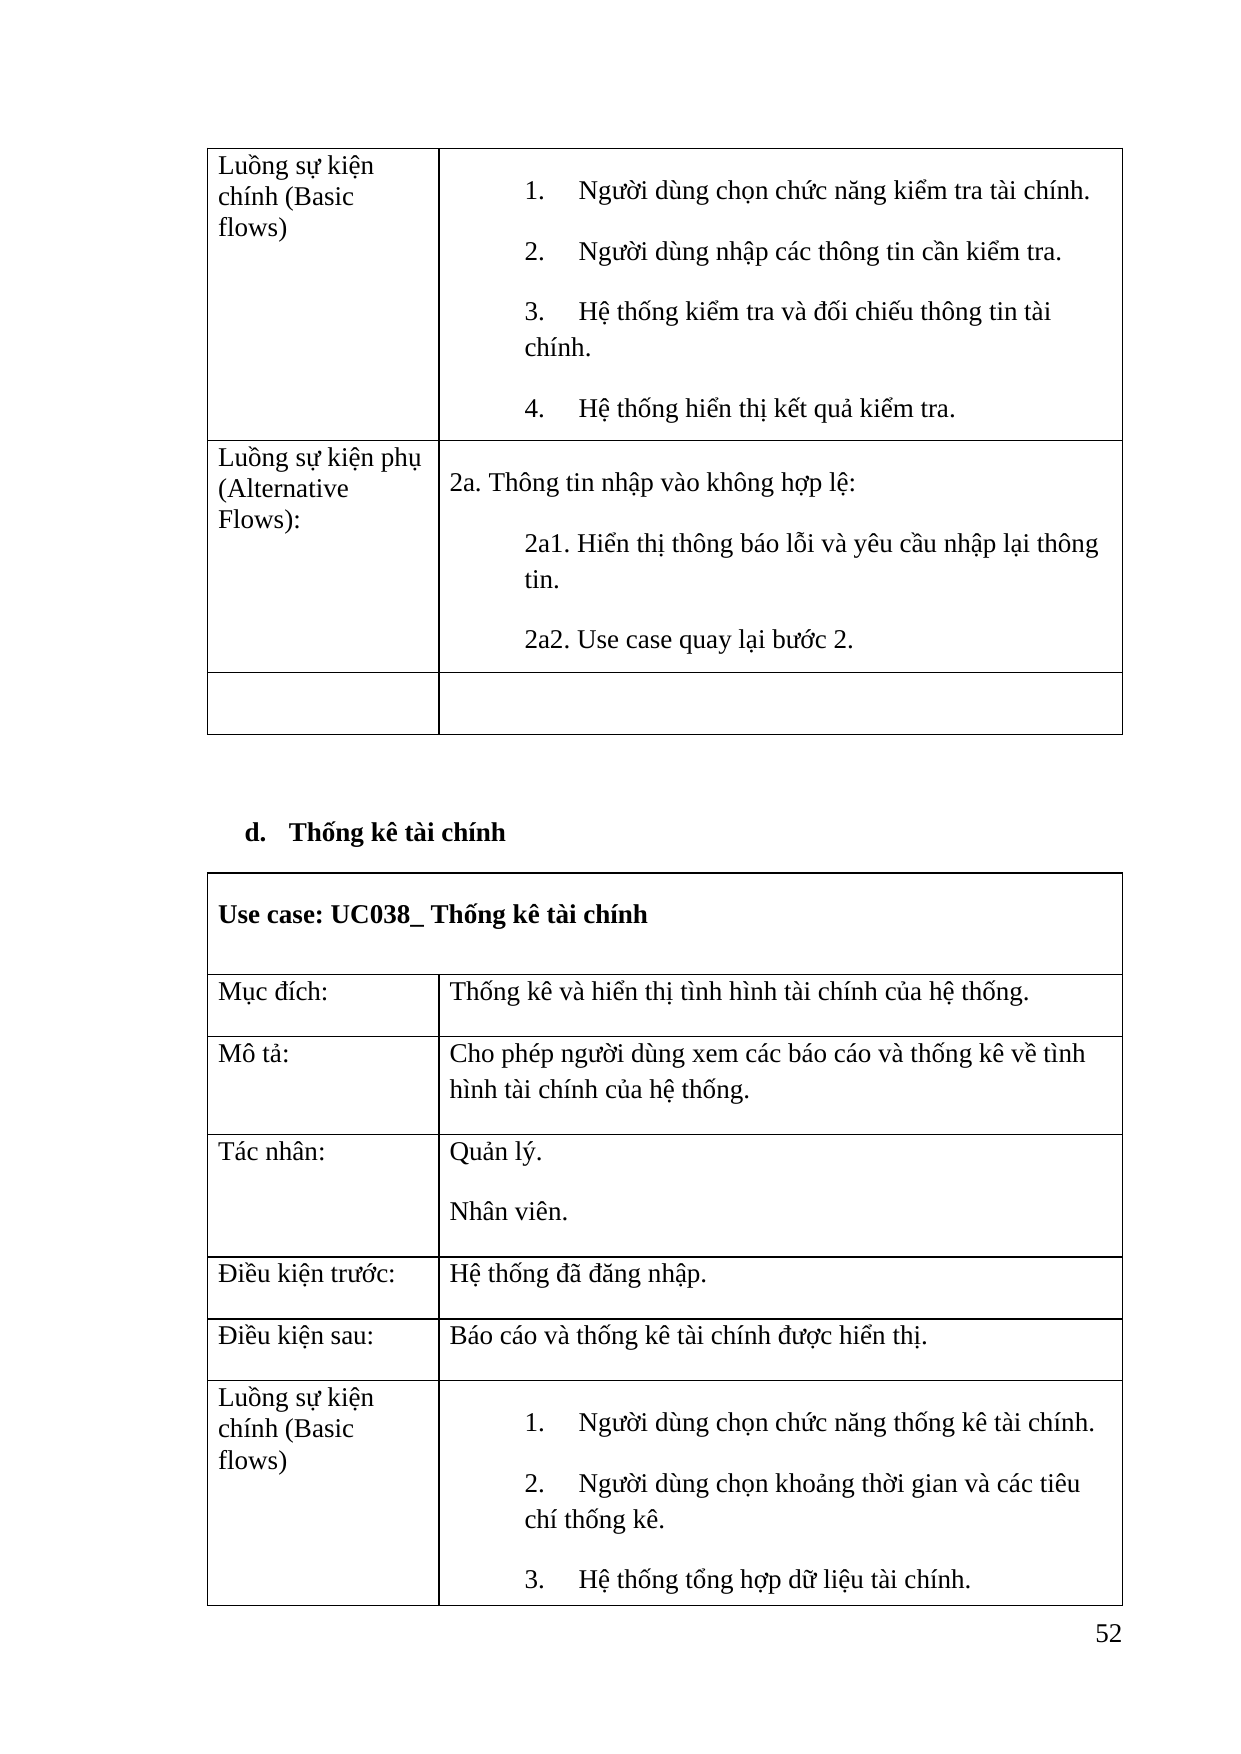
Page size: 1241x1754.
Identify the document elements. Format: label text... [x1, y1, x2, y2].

table_cell [208, 673, 438, 734]
list Thống kê tài chính [244, 816, 1122, 847]
table_cell Quản lý. Nhân viên. [440, 1135, 1122, 1256]
table_cell Báo cáo và thống kê tài chính được hiển thị. [440, 1320, 1122, 1380]
table_cell Mục đích: [208, 975, 438, 1036]
table_cell Luồng sự kiện phụ (Alternative Flows): [208, 441, 438, 672]
table_header Use case: UC038_ Thống kê tài chính [208, 874, 1122, 974]
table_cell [440, 1381, 1122, 1605]
table_cell 2a. Thông tin nhập vào không hợp lệ: 2a1. Hiển thị thông báo lỗi và yêu cầu nhập lại thông tin. 2a2. Use case quay lại bước 2. [440, 441, 1122, 672]
table_cell 1. Người dùng chọn chức năng kiểm tra tài chính. 2. Người dùng nhập các thông tin cần kiểm tra. 3. Hệ thống kiểm tra và đối chiếu thông tin tài chính. 4. Hệ thống hiển thị kết quả kiểm tra. [440, 149, 1122, 440]
table_cell Mô tả: [208, 1037, 438, 1133]
table_cell Cho phép người dùng xem các báo cáo và thống kê về tình hình tài chính của hệ thống. [440, 1037, 1122, 1133]
table_cell Thống kê và hiển thị tình hình tài chính của hệ thống. [440, 975, 1122, 1036]
table_cell Luồng sự kiện chính (Basic flows) [208, 149, 438, 440]
table_cell Hệ thống đã đăng nhập. [440, 1258, 1122, 1318]
table_cell [440, 673, 1122, 734]
table_cell Điều kiện sau: [208, 1320, 438, 1380]
table_cell Tác nhân: [208, 1135, 438, 1256]
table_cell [208, 1381, 438, 1605]
table_cell Điều kiện trước: [208, 1258, 438, 1318]
